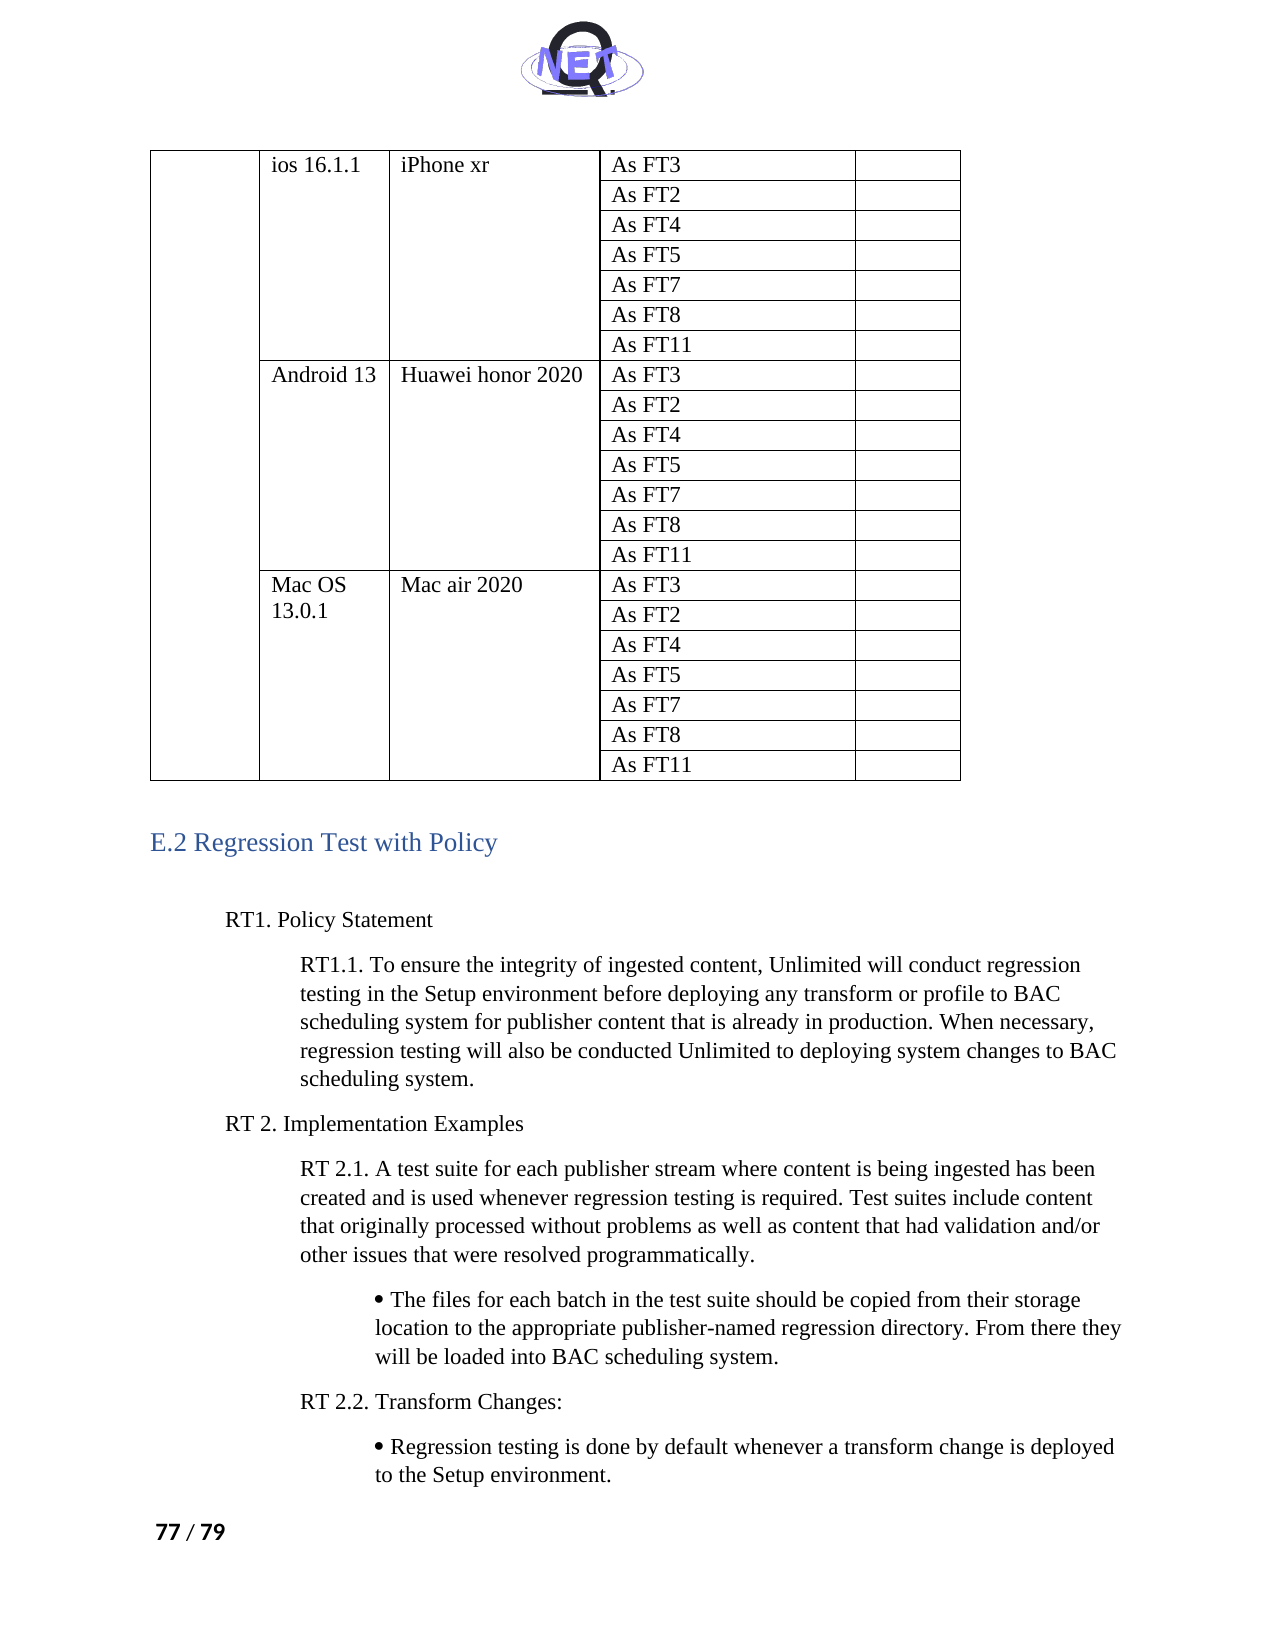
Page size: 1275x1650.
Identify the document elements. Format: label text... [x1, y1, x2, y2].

text RT1. Policy Statement [225, 906, 1125, 933]
table_cell As FT11 [601, 751, 855, 780]
table_cell Huawei honor 2020 [390, 361, 599, 570]
text The files for each batch in the test suite should be copied from their storage location to the appropriate publisher-named regression directory. From there they will be loaded into BAC scheduling system. [375, 1286, 1125, 1369]
table_cell Mac OS 13.0.1 [260, 571, 389, 780]
table_cell As FT7 [601, 691, 855, 720]
table_cell As FT2 [601, 391, 855, 420]
table_cell [856, 631, 960, 660]
table_cell [856, 481, 960, 510]
table_cell As FT5 [601, 451, 855, 480]
table_cell Mac air 2020 [390, 571, 599, 780]
table_cell As FT4 [601, 631, 855, 660]
table_cell [856, 181, 960, 210]
table_cell [856, 511, 960, 540]
table_cell [856, 541, 960, 570]
table_cell ios 16.1.1 [260, 151, 389, 360]
table_cell As FT3 [601, 361, 855, 390]
table_cell [856, 751, 960, 780]
table_cell As FT7 [601, 271, 855, 300]
text RT 2.2. Transform Changes: [225, 1388, 1125, 1414]
table_cell [856, 601, 960, 630]
text RT 2.1. A test suite for each publisher stream where content is being ingested has been created and is used whenever regression testing is required. Test suites include content that originally processed without problems as well as content that had validation and/or other issues that were resolved programmatically. [300, 1155, 1125, 1267]
table_cell [856, 211, 960, 240]
table_cell [856, 571, 960, 600]
table_cell As FT8 [601, 721, 855, 750]
table_cell As FT5 [601, 661, 855, 690]
text E.2 Regression Test with Policy [150, 826, 1125, 887]
table_cell [856, 691, 960, 720]
table_cell [856, 271, 960, 300]
text RT1.1. To ensure the integrity of ingested content, Unlimited will conduct regression testing in the Setup environment before deploying any transform or profile to BAC scheduling system for publisher content that is already in production. When necessary, regression testing will also be conducted Unlimited to deploying system changes to BAC scheduling system. [300, 951, 1125, 1092]
text Regression testing is done by default whenever a transform change is deployed to the Setup environment. [375, 1433, 1125, 1488]
picture [510, 12, 652, 103]
table_cell [856, 661, 960, 690]
table_cell As FT3 [601, 151, 855, 180]
table_cell [856, 331, 960, 360]
table_cell [856, 241, 960, 270]
table_cell As FT8 [601, 511, 855, 540]
table_cell As FT11 [601, 331, 855, 360]
table_cell iPhone xr [390, 151, 599, 360]
table_cell As FT4 [601, 211, 855, 240]
table_cell [856, 721, 960, 750]
table_cell As FT4 [601, 421, 855, 450]
table_cell As FT5 [601, 241, 855, 270]
table_cell [856, 301, 960, 330]
table_cell [856, 361, 960, 390]
table_cell Android 13 [260, 361, 389, 570]
table_cell As FT2 [601, 601, 855, 630]
table_cell [856, 391, 960, 420]
table_cell As FT7 [601, 481, 855, 510]
table_cell [856, 421, 960, 450]
table_cell [856, 151, 960, 180]
table_cell [856, 451, 960, 480]
text RT 2. Implementation Examples [225, 1110, 1125, 1137]
table_cell As FT3 [601, 571, 855, 600]
table_cell As FT11 [601, 541, 855, 570]
table_cell As FT8 [601, 301, 855, 330]
table_cell As FT2 [601, 181, 855, 210]
